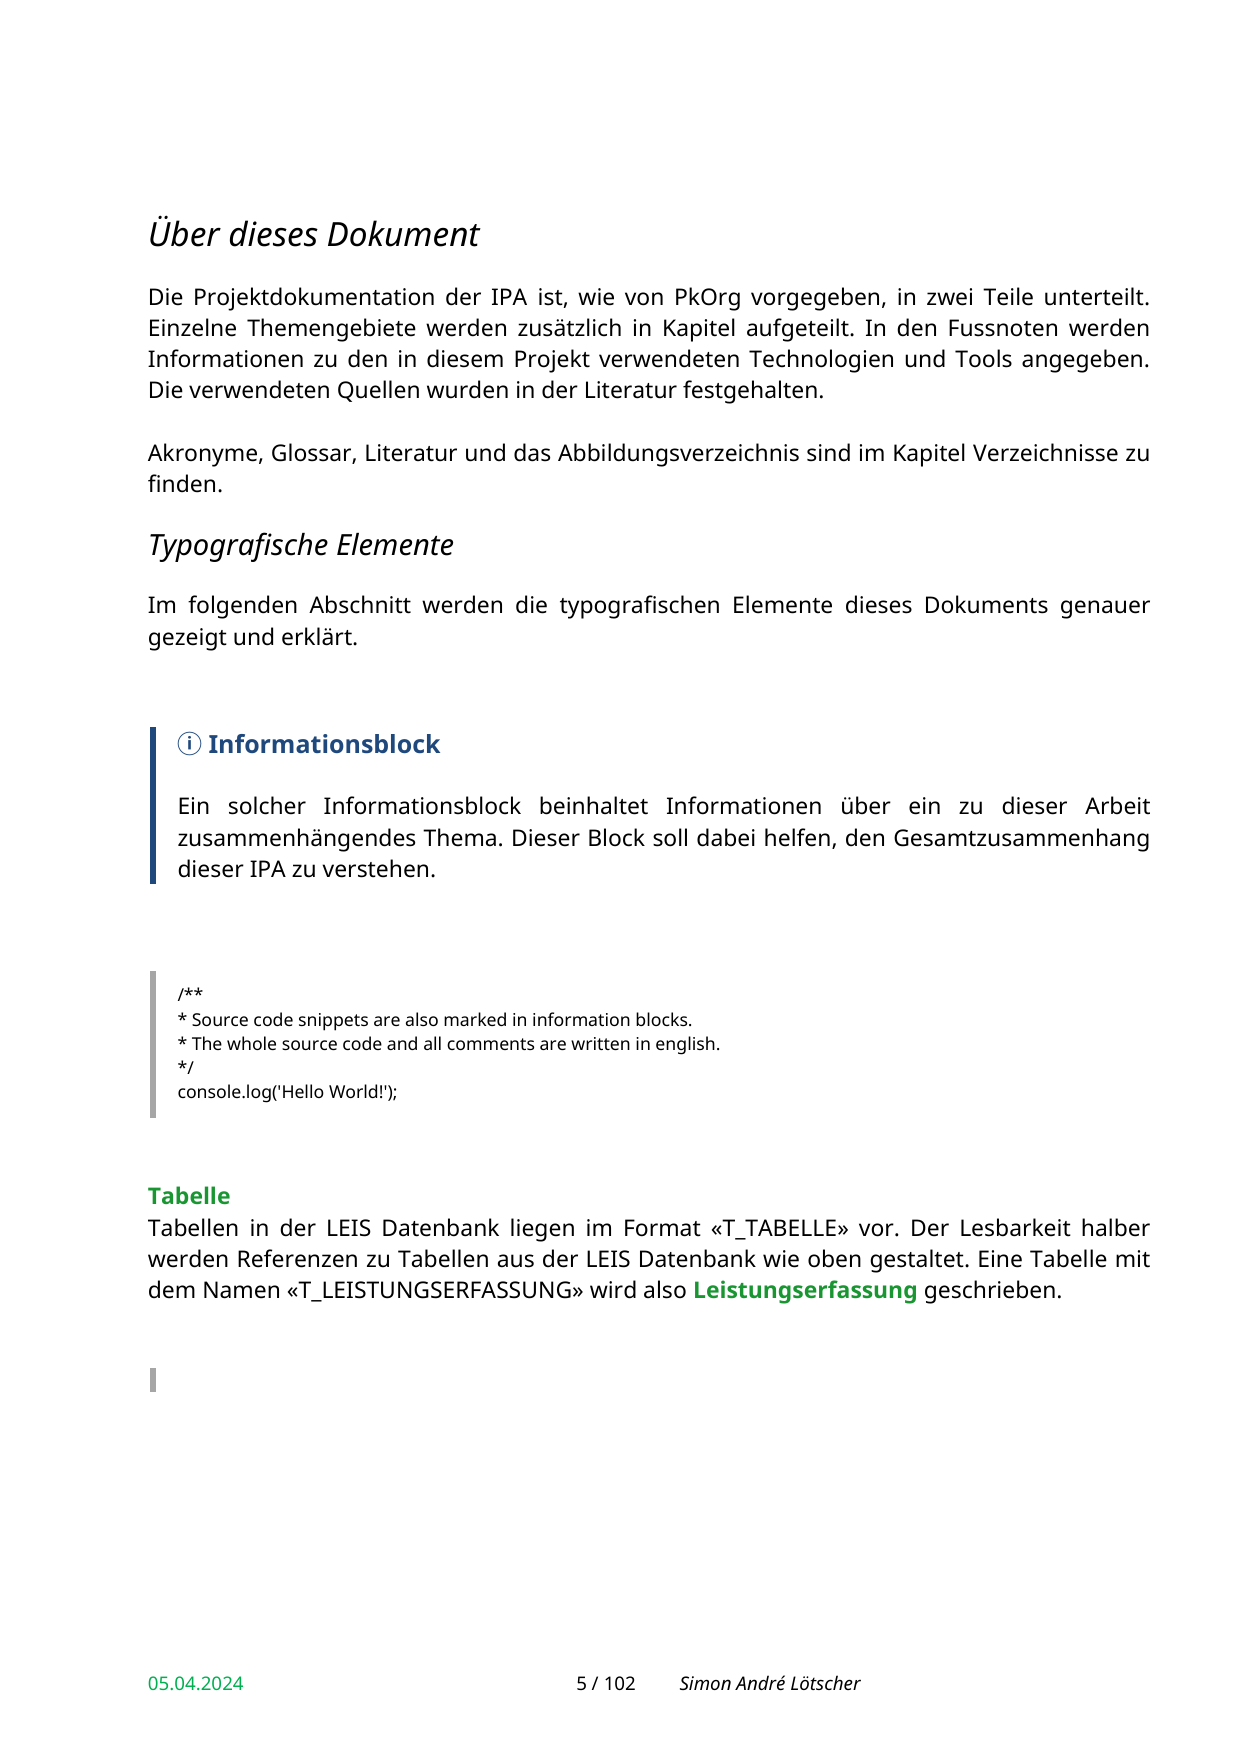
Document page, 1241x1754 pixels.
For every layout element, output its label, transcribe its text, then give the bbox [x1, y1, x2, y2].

text ⓘ Informationsblock [156, 727, 1152, 761]
text * The whole source code and all comments are written in english. [156, 1031, 1152, 1055]
text Im folgenden Abschnitt werden die typografischen Elemente dieses Dokuments genauer gezeigt und erklärt. [148, 589, 1152, 652]
text Tabelle [148, 1180, 1152, 1212]
text Akronyme, Glossar, Literatur und das Abbildungsverzeichnis sind im Kapitel Verzeichnisse zu finden. [148, 437, 1152, 499]
text */ [156, 1055, 1152, 1079]
text /** [156, 983, 1152, 1007]
text Tabellen in der LEIS Datenbank liegen im Format «T_TABELLE» vor. Der Lesbarkeit halber werden Referenzen zu Tabellen aus der LEIS Datenbank wie oben gestaltet. Eine Tabelle mit dem Namen «T_LEISTUNGSERFASSUNG» wird also Leistungserfassung geschrieben. [148, 1212, 1152, 1305]
text Über dieses Dokument [148, 210, 1152, 256]
text Die Projektdokumentation der IPA ist, wie von PkOrg vorgegeben, in zwei Teile unterteilt. Einzelne Themengebiete werden zusätzlich in Kapitel aufgeteilt. In den Fussnoten werden Informationen zu den in diesem Projekt verwendeten Technologien und Tools angegeben. Die verwendeten Quellen wurden in der Literatur festgehalten. [148, 281, 1152, 406]
text Typografische Elemente [148, 524, 1152, 564]
text console.log('Hello World!'); [156, 1079, 1152, 1104]
text * Source code snippets are also marked in information blocks. [156, 1007, 1152, 1031]
text Ein solcher Informationsblock beinhaltet Informationen über ein zu dieser Arbeit zusammenhängendes Thema. Dieser Block soll dabei helfen, den Gesamtzusammenhang dieser IPA zu verstehen. [156, 790, 1152, 884]
